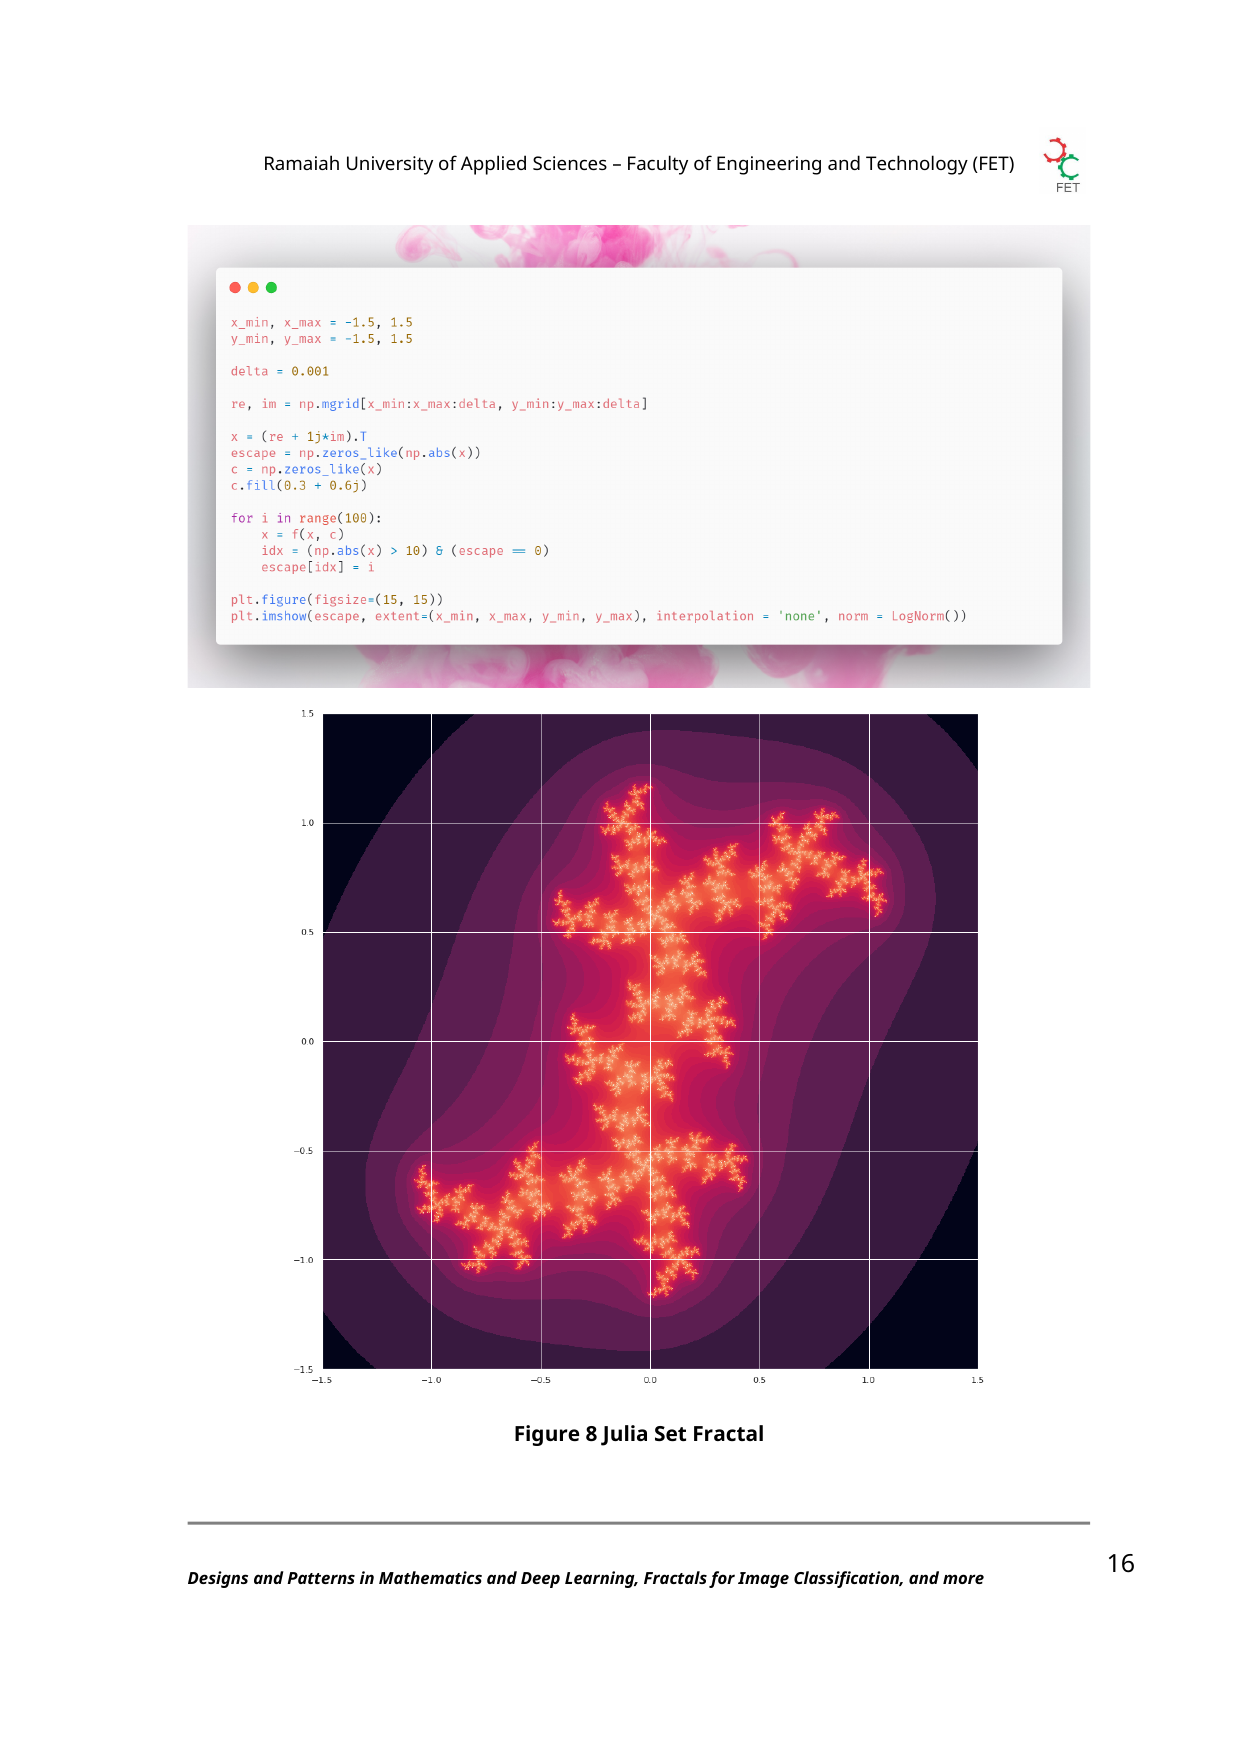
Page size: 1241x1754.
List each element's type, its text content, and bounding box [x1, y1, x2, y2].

picture [1038, 127, 1091, 196]
picture [287, 704, 990, 1390]
picture [187, 225, 1091, 688]
text Figure 8 Julia Set Fractal [187, 1419, 1090, 1447]
